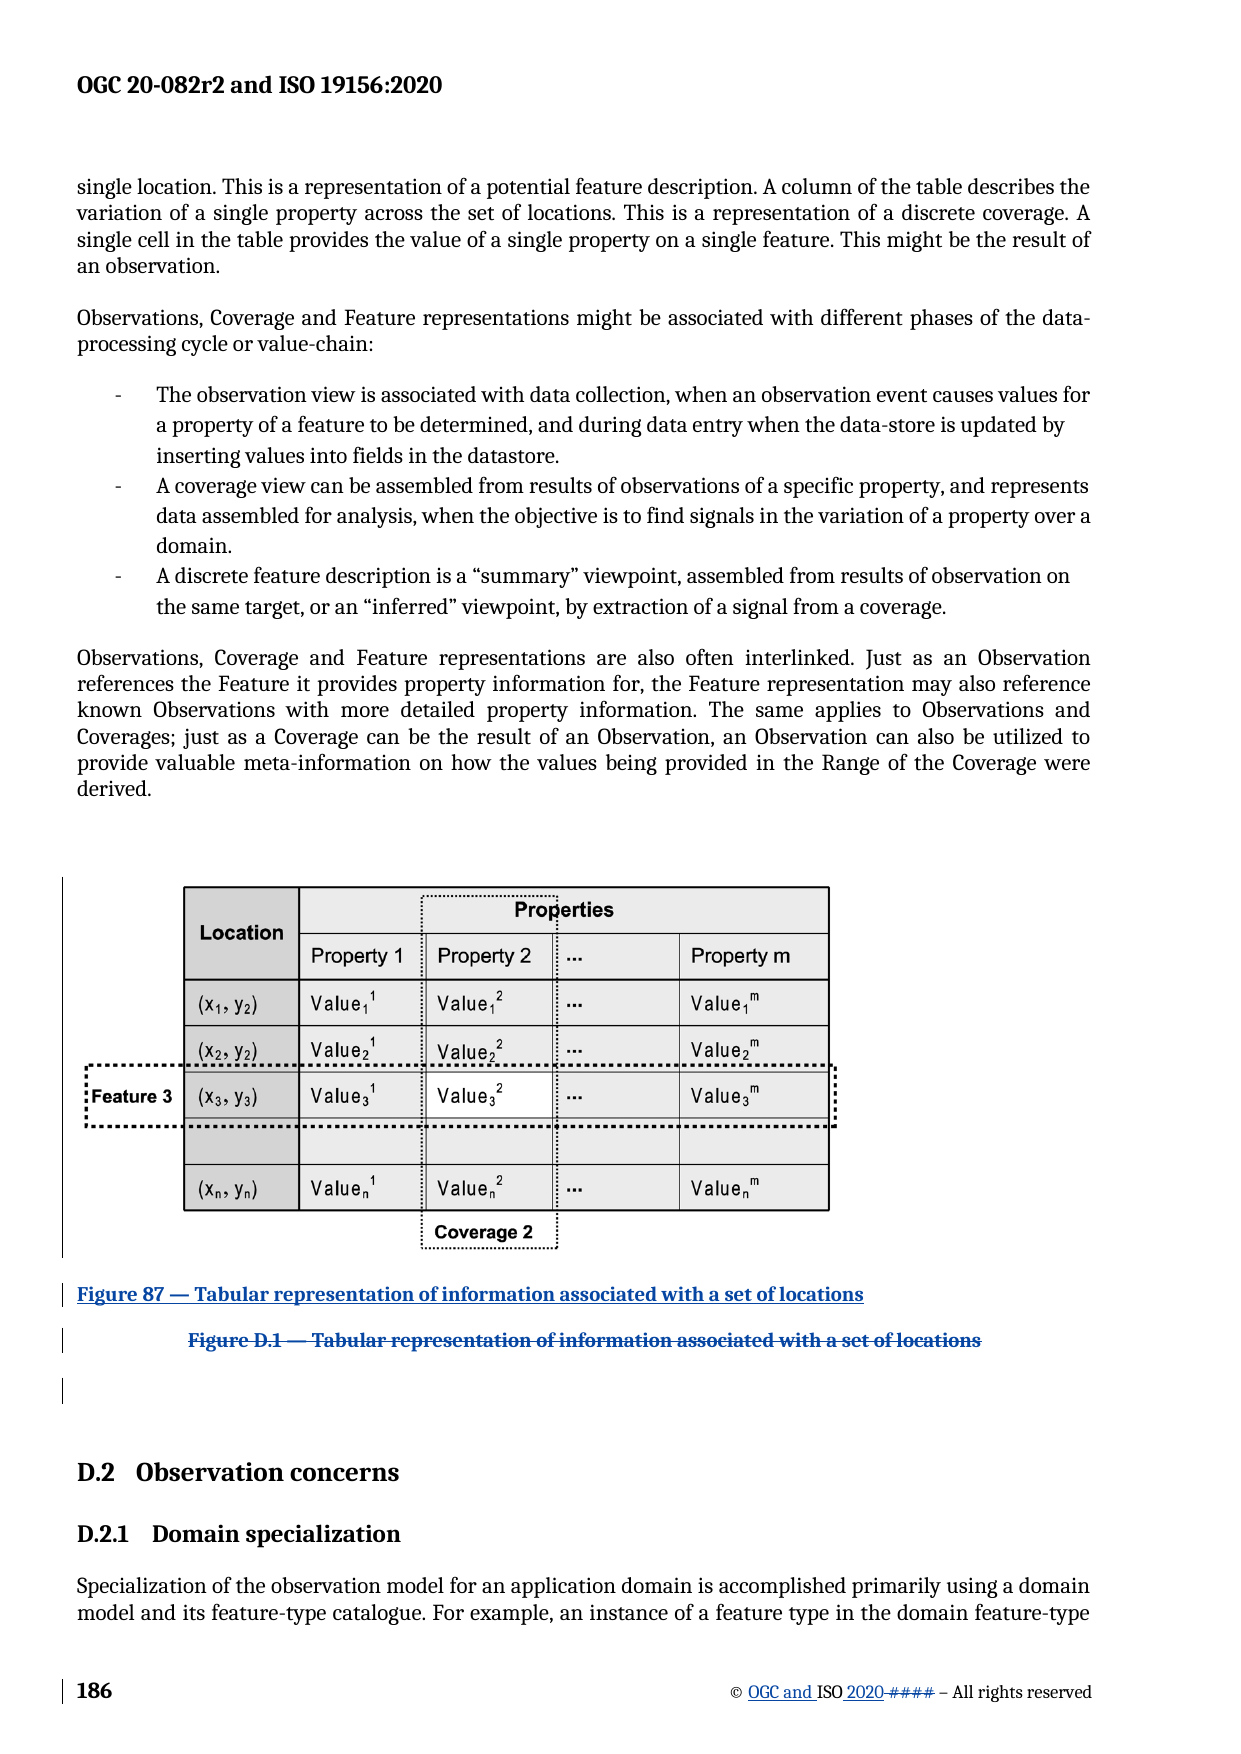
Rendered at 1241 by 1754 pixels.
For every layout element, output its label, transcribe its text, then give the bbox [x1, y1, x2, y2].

text Observations, Coverage and Feature representations are also often interlinked. Just as an Observation references the Feature it provides property information for, the Feature representation may also reference known Observations with more detailed property information. The same applies to Observations and Coverages; just as a Coverage can be the result of an Observation, an Observation can also be utilized to provide valuable meta-information on how the values being provided in the Range of the Coverage were derived. [77, 644, 1092, 803]
text Observation concerns [77, 1457, 1092, 1488]
text Domain specialization [77, 1519, 1092, 1548]
text Observations, Coverage and Feature representations might be associated with different phases of the data-processing cycle or value-chain: [77, 304, 1092, 357]
list A discrete feature description is a “summary” viewpoint, assembled from results of observation on the same target, or an “inferred” viewpoint, by extraction of a signal from a coverage. [114, 563, 1092, 620]
list A coverage view can be assembled from results of observations of a specific property, and represents data assembled for analysis, when the objective is to find signals in the variation of a property over a domain. [114, 473, 1092, 559]
picture [76, 876, 847, 1258]
list The observation view is associated with data collection, when an observation event causes values for a property of a feature to be determined, and during data entry when the data-store is updated by inserting values into fields in the datastore. [114, 382, 1092, 469]
